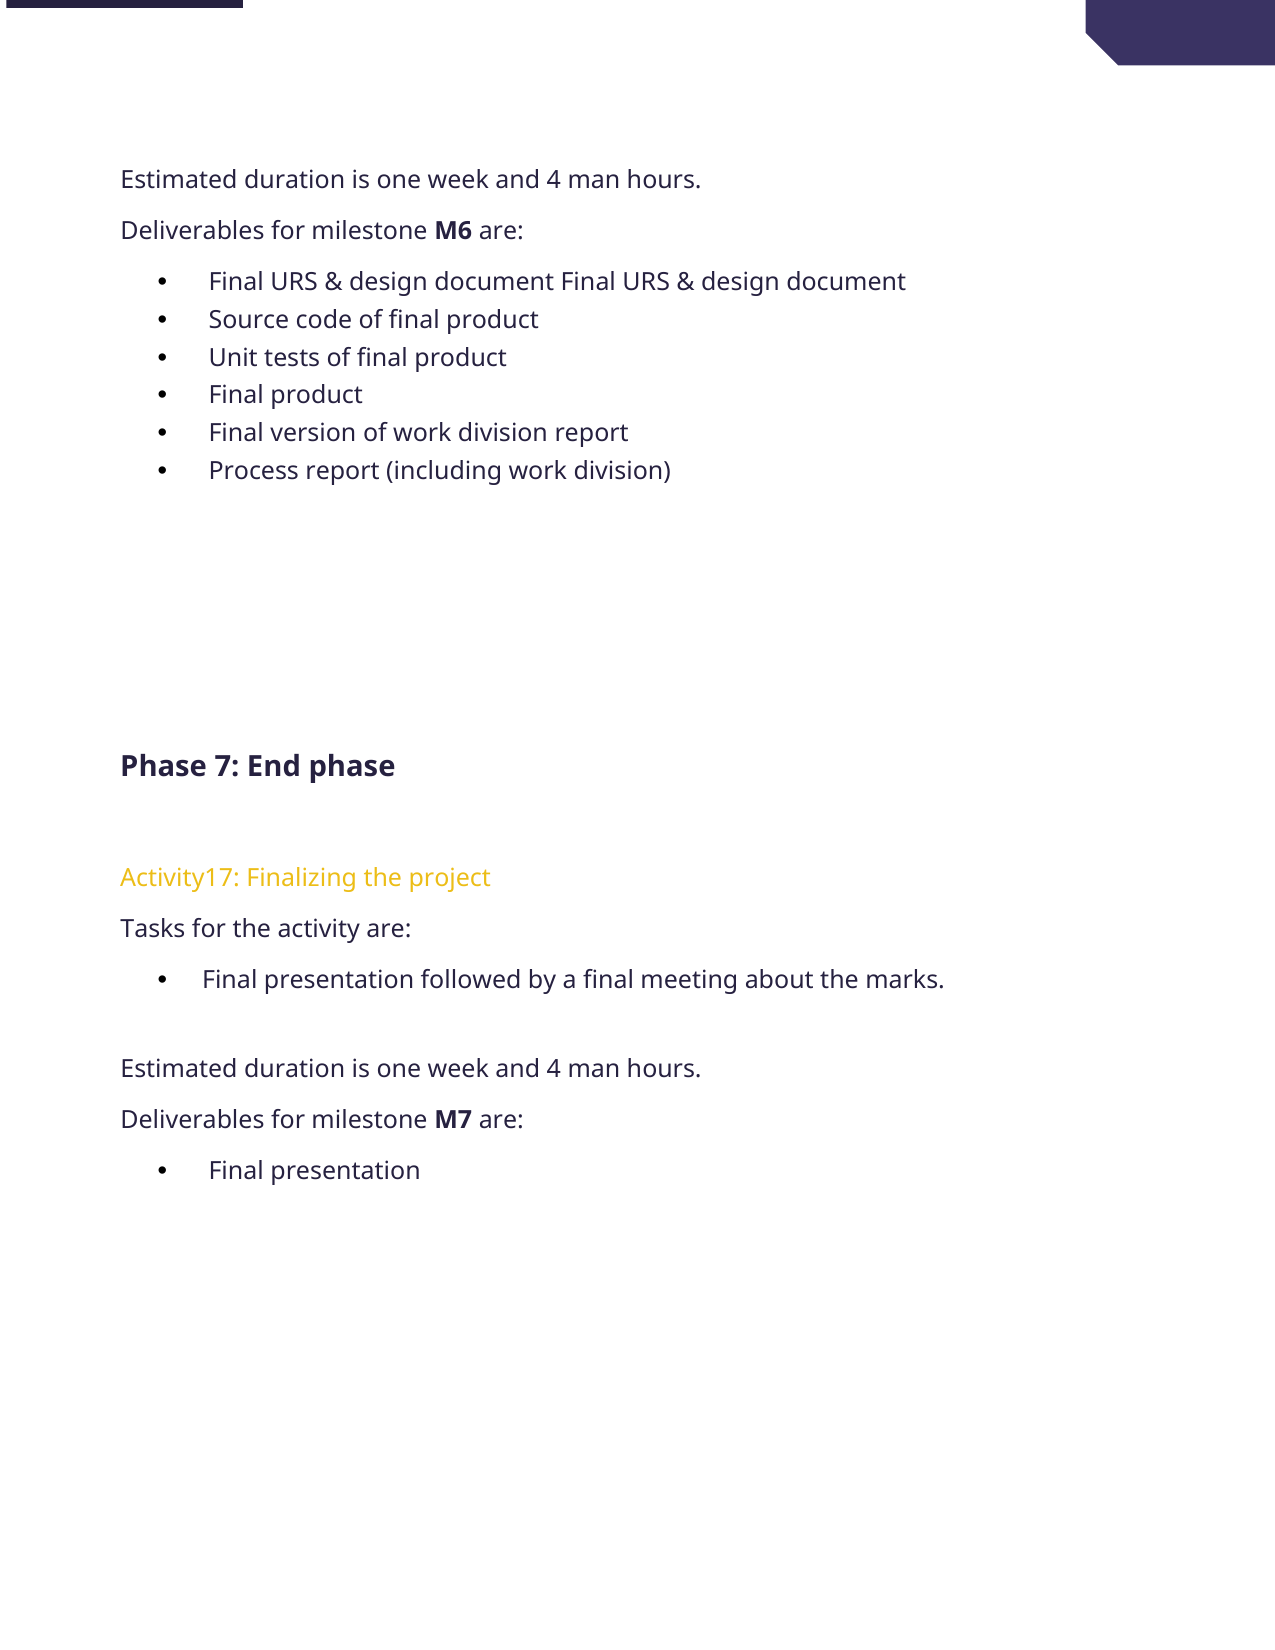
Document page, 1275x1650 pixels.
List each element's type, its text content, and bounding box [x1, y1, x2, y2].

list Final presentation followed by a final meeting about the marks. [157, 962, 1155, 996]
list Source code of final product [157, 301, 1155, 335]
list Unit tests of final product [157, 339, 1155, 373]
list Final version of work division report [157, 415, 1155, 449]
list Final product [157, 377, 1155, 411]
list Process report (including work division) [157, 453, 1155, 487]
text Deliverables for milestone M7 are: [120, 1102, 1155, 1136]
text Estimated duration is one week and 4 man hours. [120, 1051, 1155, 1084]
subtitle Activity17: Finalizing the project [120, 859, 1155, 894]
list Final URS & design document Final URS & design document [157, 263, 1155, 298]
text Deliverables for milestone M6 are: [120, 212, 1155, 247]
text Tasks for the activity are: [120, 911, 1155, 945]
list Final presentation [157, 1153, 1155, 1187]
text Estimated duration is one week and 4 man hours. [120, 161, 1155, 196]
subtitle Phase 7: End phase [120, 745, 1155, 784]
